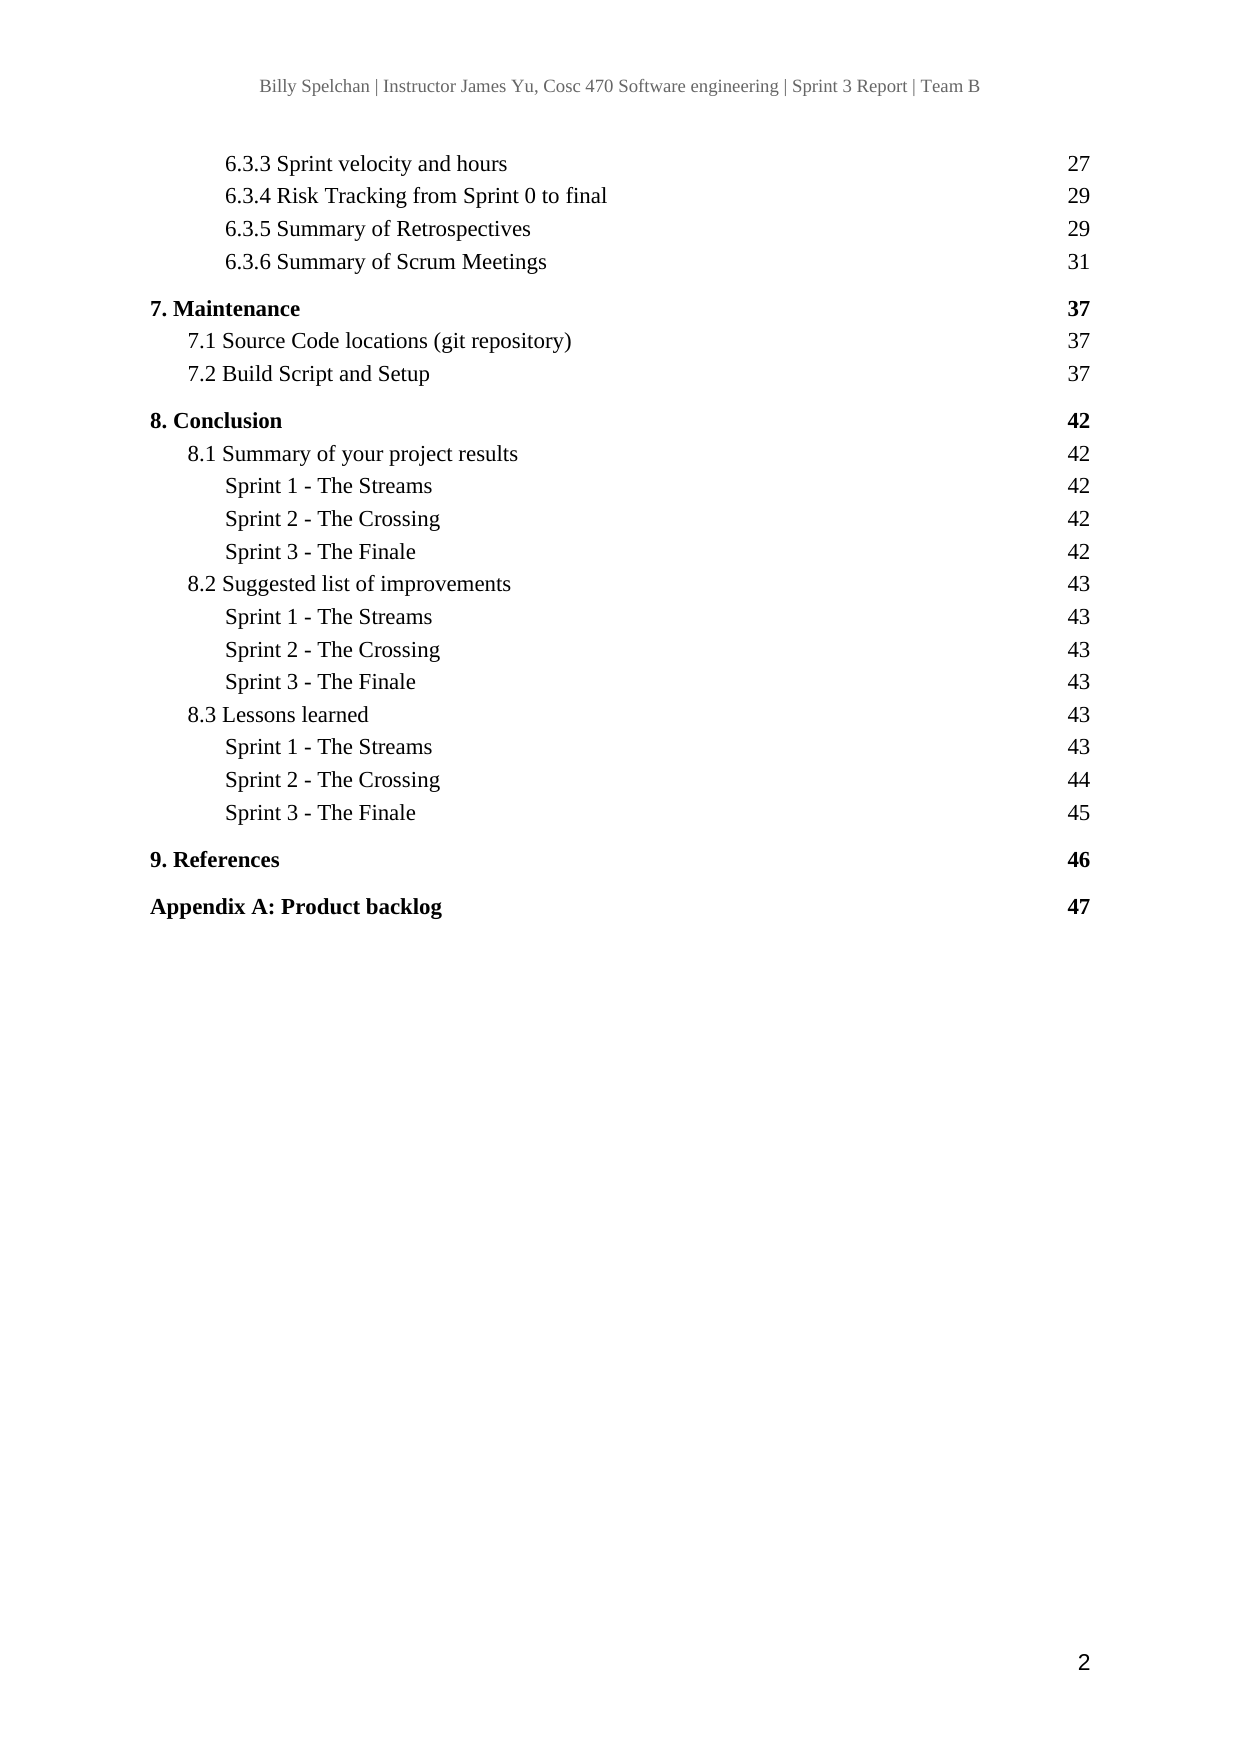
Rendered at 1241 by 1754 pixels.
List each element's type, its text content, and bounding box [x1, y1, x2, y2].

text Sprint 2 - The Crossing 43 [225, 636, 1090, 662]
text 7. Maintenance 37 [150, 295, 1090, 321]
text 7.2 Build Script and Setup 37 [187, 360, 1090, 387]
text 8.3 Lessons learned 43 [187, 701, 1090, 727]
text Sprint 3 - The Finale 42 [225, 538, 1090, 564]
text 8.2 Suggested list of improvements 43 [187, 570, 1090, 597]
text Appendix A: Product backlog 47 [150, 893, 1090, 919]
text Sprint 2 - The Crossing 44 [225, 766, 1090, 792]
text Sprint 1 - The Streams 42 [225, 473, 1090, 499]
text 6.3.3 Sprint velocity and hours 27 [225, 150, 1090, 176]
text Sprint 3 - The Finale 43 [225, 668, 1090, 694]
text 9. References 46 [150, 846, 1090, 872]
text 6.3.4 Risk Tracking from Sprint 0 to final 29 [225, 183, 1090, 209]
text Sprint 1 - The Streams 43 [225, 603, 1090, 629]
text Sprint 3 - The Finale 45 [225, 799, 1090, 825]
text Sprint 1 - The Streams 43 [225, 733, 1090, 760]
text 6.3.5 Summary of Retrospectives 29 [225, 215, 1090, 242]
text 6.3.6 Summary of Scrum Meetings 31 [225, 248, 1090, 274]
text 8.1 Summary of your project results 42 [187, 440, 1090, 466]
text Sprint 2 - The Crossing 42 [225, 505, 1090, 532]
text 8. Conclusion 42 [150, 407, 1090, 434]
text 7.1 Source Code locations (git repository) 37 [187, 328, 1090, 354]
